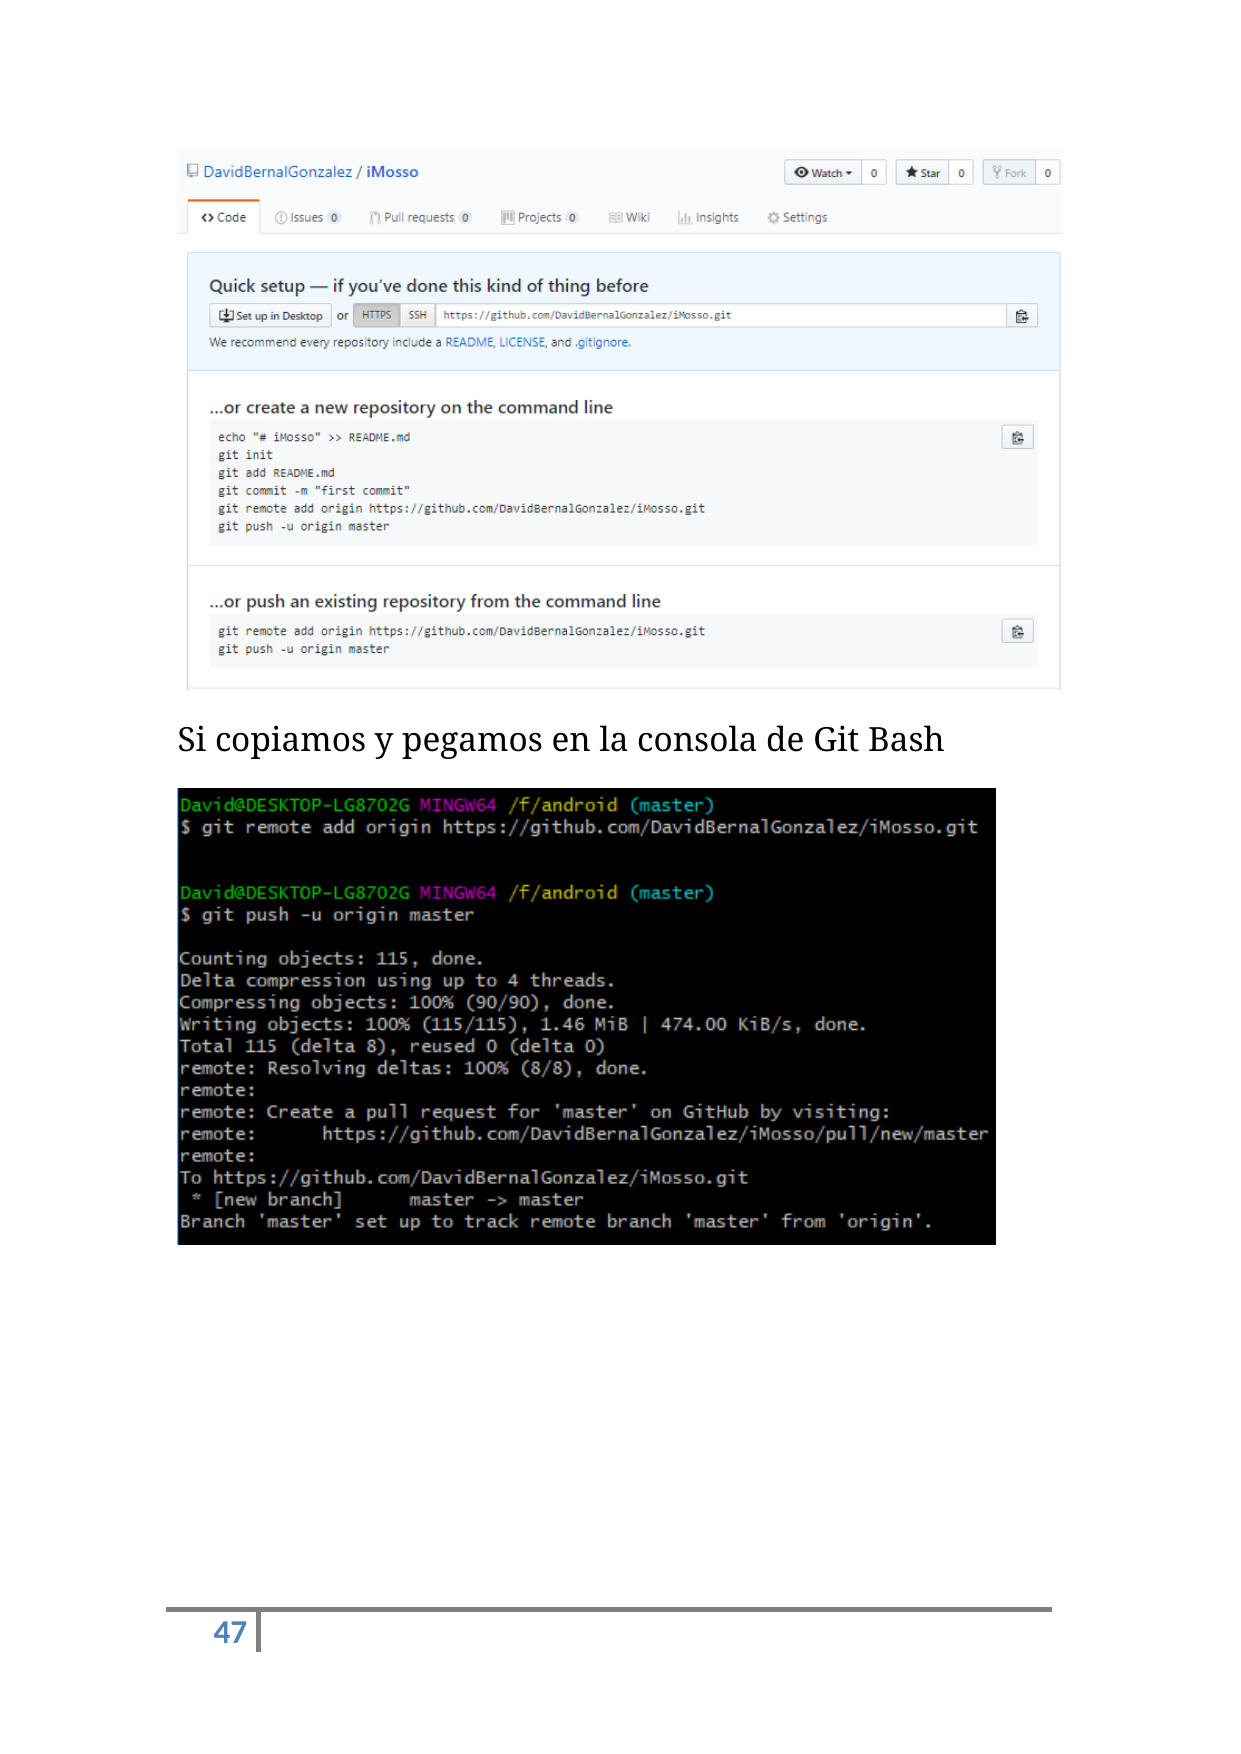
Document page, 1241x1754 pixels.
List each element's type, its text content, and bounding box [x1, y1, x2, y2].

picture [177, 788, 996, 1245]
text Si copiamos y pegamos en la consola de Git Bash [177, 716, 1063, 761]
picture [177, 147, 1063, 691]
